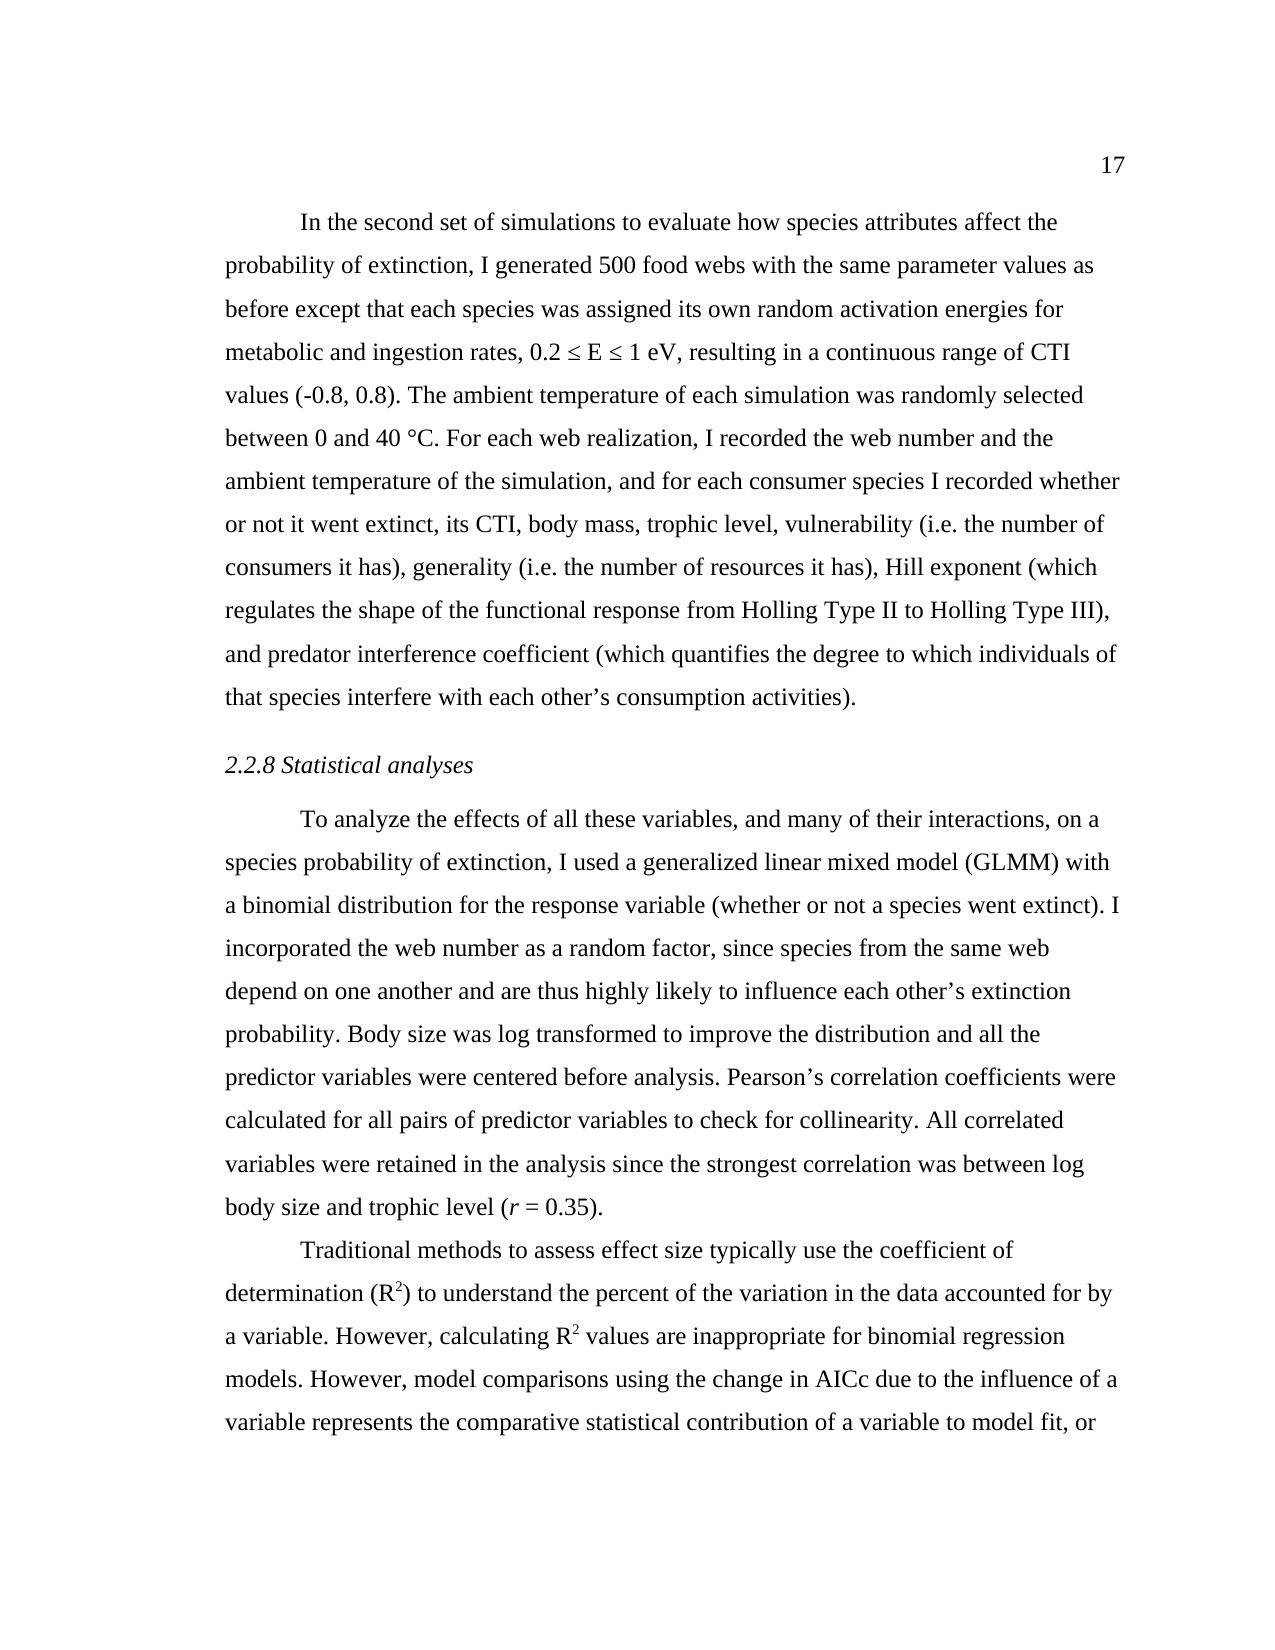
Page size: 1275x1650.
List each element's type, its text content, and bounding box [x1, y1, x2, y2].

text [225, 1235, 1125, 1436]
text 2.2.8 Statistical analyses [225, 750, 1125, 779]
text To analyze the effects of all these variables, and many of their interactions, on a species probability of extinction, I used a generalized linear mixed model (GLMM) with a binomial distribution for the response variable (whether or not a species went extinct). I incorporated the web number as a random factor, since species from the same web depend on one another and are thus highly likely to influence each other’s extinction probability. Body size was log transformed to improve the distribution and all the predictor variables were centered before analysis. Pearson’s correlation coefficients were calculated for all pairs of predictor variables to check for collinearity. All correlated variables were retained in the analysis since the strongest correlation was between log body size and trophic level (r = 0.35). [225, 804, 1125, 1221]
text In the second set of simulations to evaluate how species attributes affect the probability of extinction, I generated 500 food webs with the same parameter values as before except that each species was assigned its own random activation energies for metabolic and ingestion rates, 0.2 ≤ E ≤ 1 eV, resulting in a continuous range of CTI values (-0.8, 0.8). The ambient temperature of each simulation was randomly selected between 0 and 40 °C. For each web realization, I recorded the web number and the ambient temperature of the simulation, and for each consumer species I recorded whether or not it went extinct, its CTI, body mass, trophic level, vulnerability (i.e. the number of consumers it has), generality (i.e. the number of resources it has), Hill exponent (which regulates the shape of the functional response from Holling Type II to Holling Type III), and predator interference coefficient (which quantifies the degree to which individuals of that species interfere with each other’s consumption activities). [225, 207, 1125, 711]
